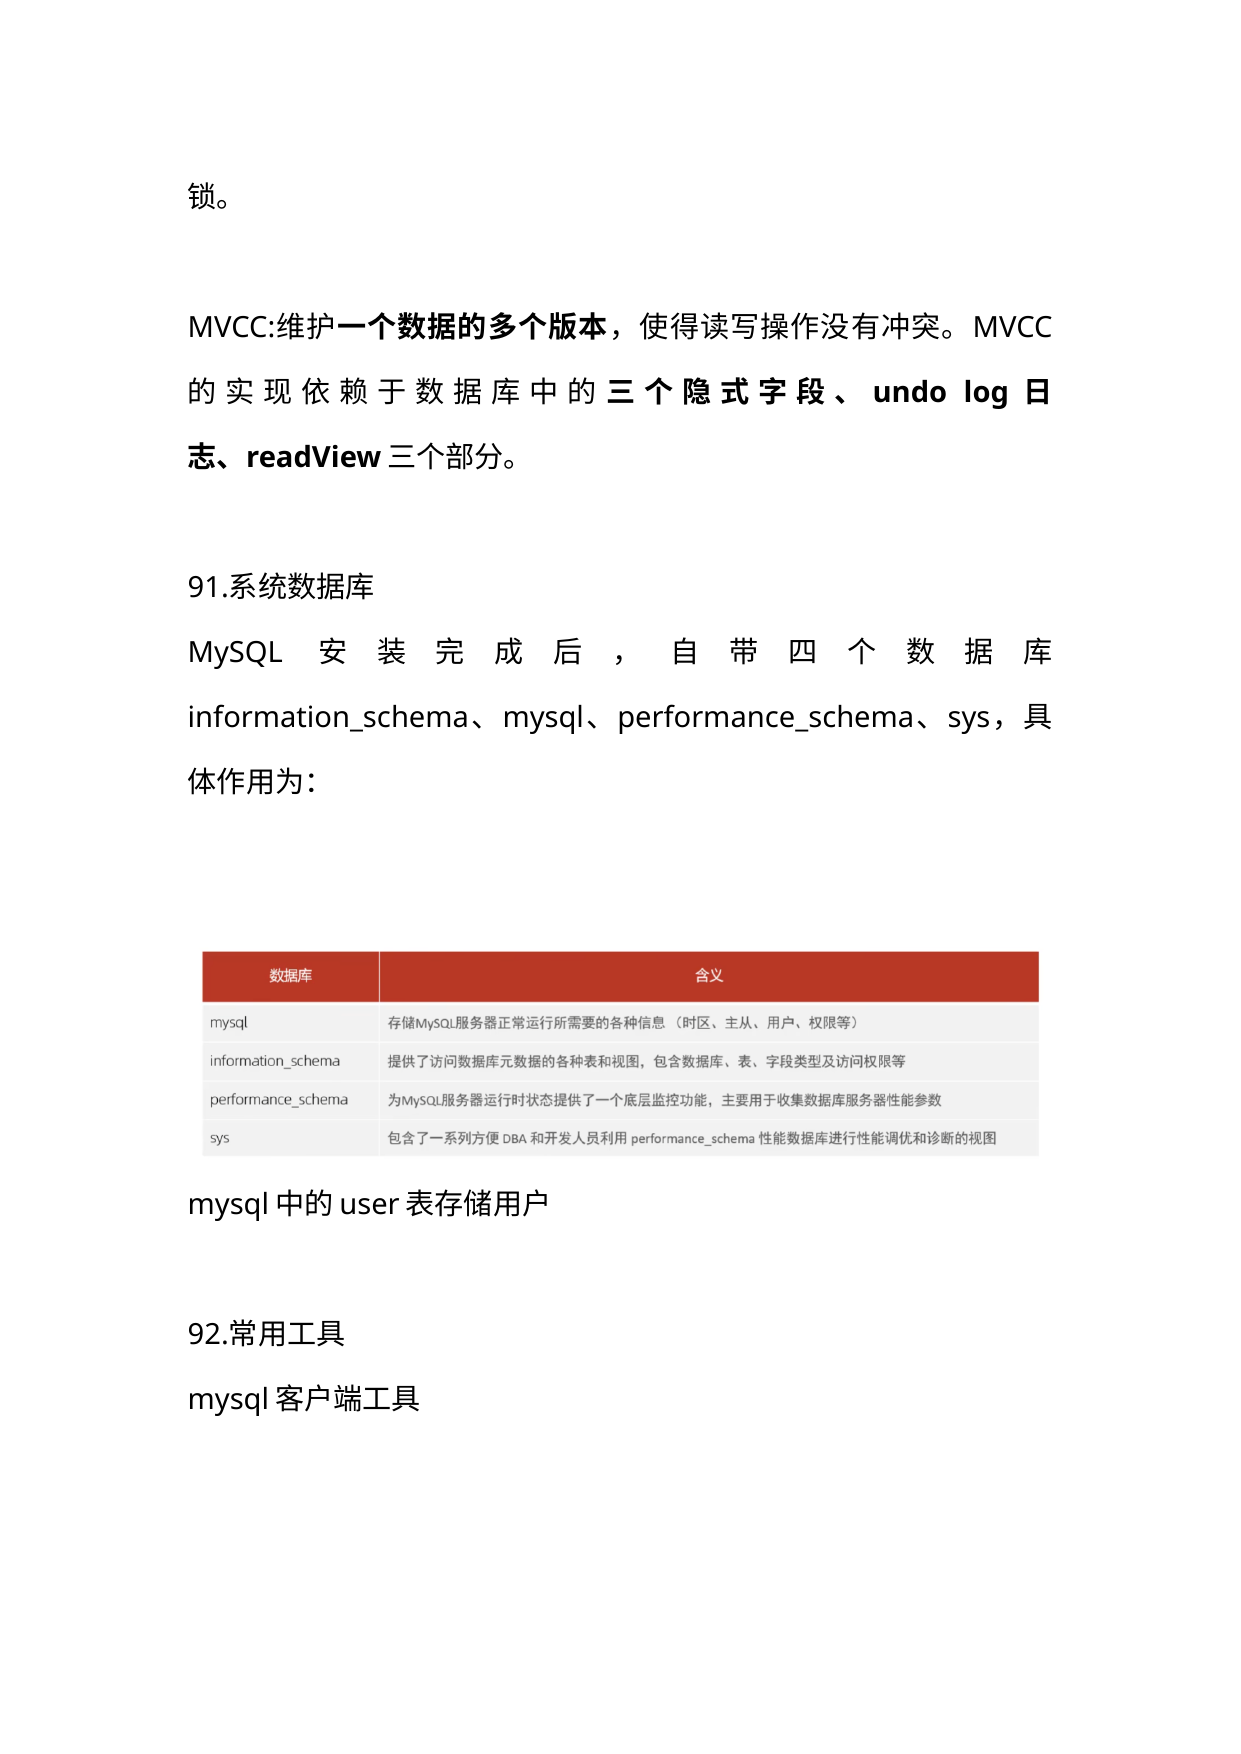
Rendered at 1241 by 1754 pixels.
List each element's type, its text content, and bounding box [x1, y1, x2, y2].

picture [187, 942, 1053, 1162]
list MySQL安装完成后，自带四个数据库information_schema、mysql、performance_schema、sys，具体作用为： [187, 617, 1053, 812]
list mysql中的user表存储用户 [187, 1169, 1053, 1234]
list 91.系统数据库 [187, 552, 1053, 617]
list MVCC:维护一个数据的多个版本，使得读写操作没有冲突。MVCC的实现依赖于数据库中的三个隐式字段、undo log日志、readView三个部分。 [187, 292, 1053, 487]
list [187, 162, 1053, 227]
list 92.常用工具 [187, 1299, 1053, 1364]
list mysql客户端工具 [187, 1364, 1053, 1429]
